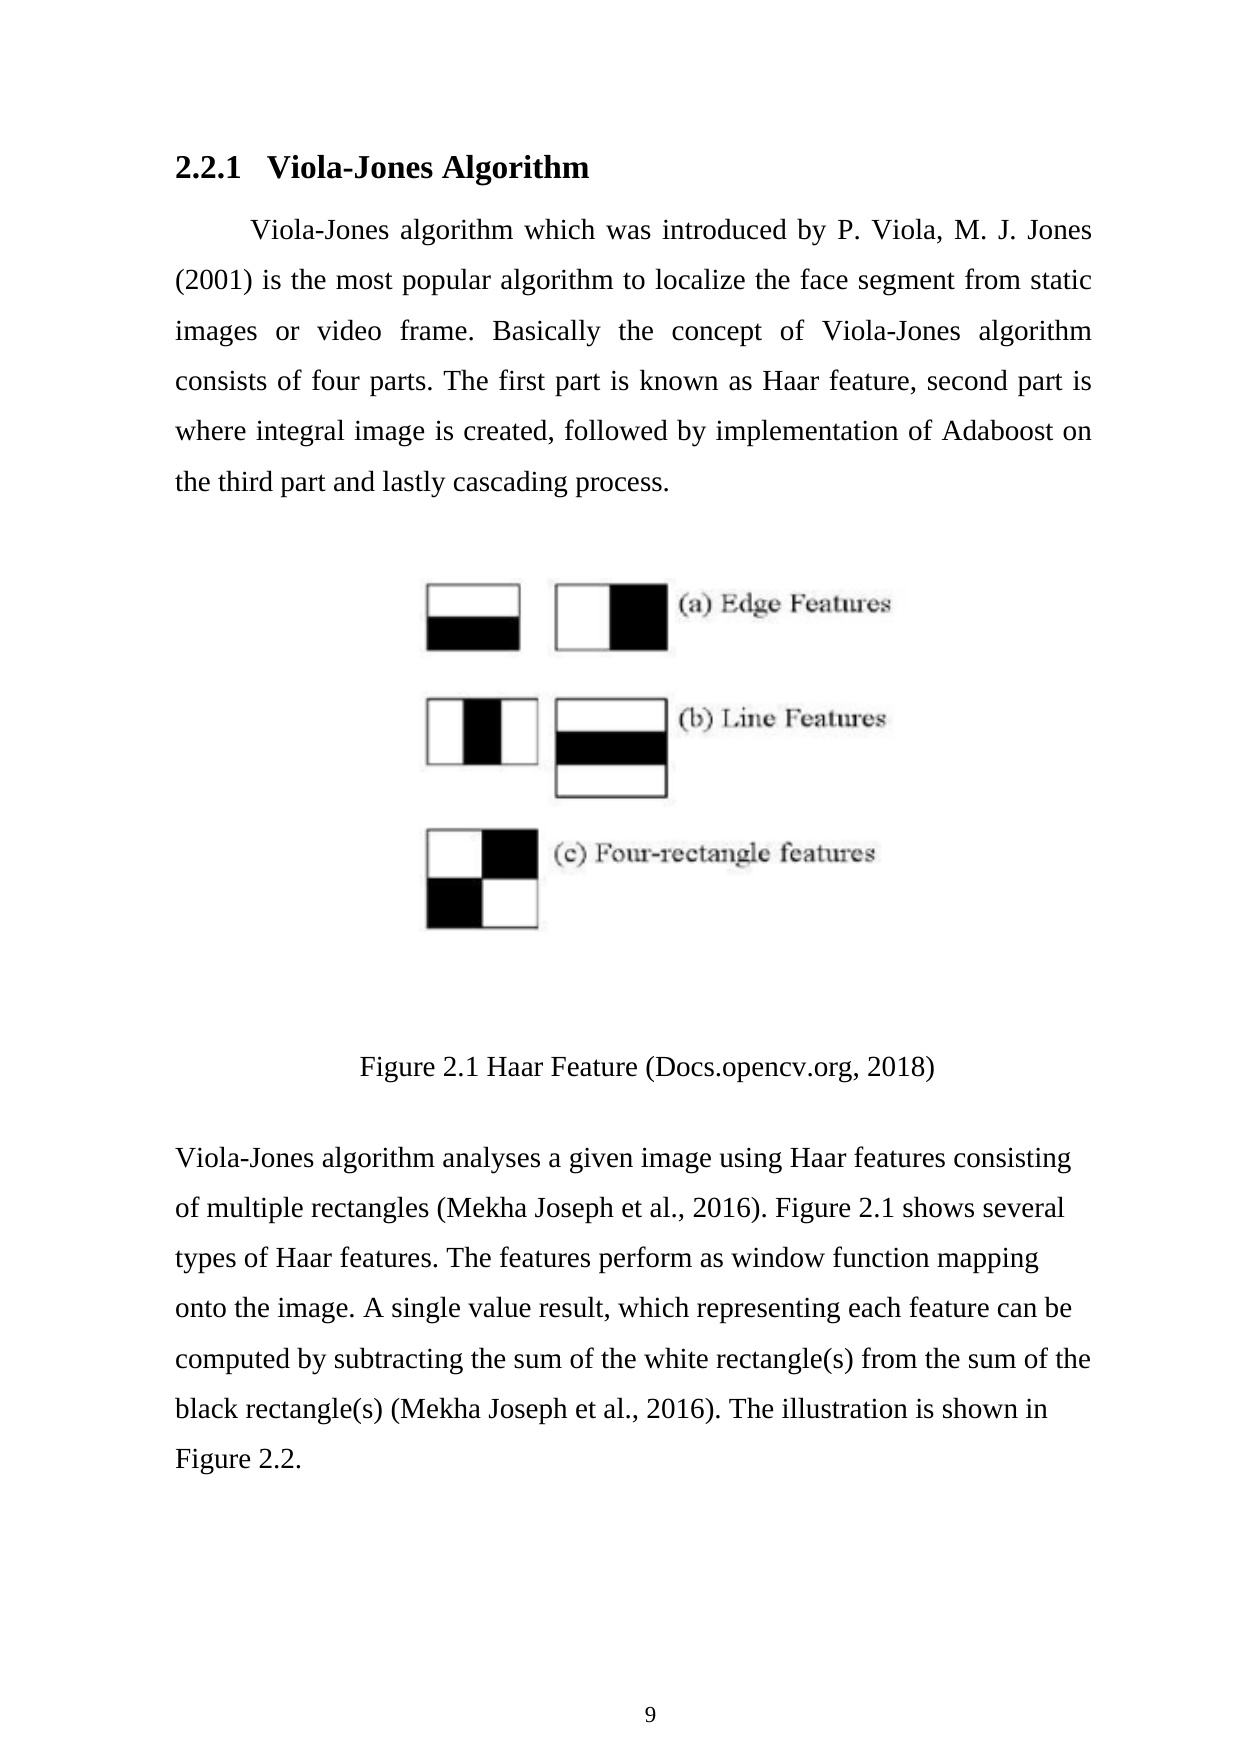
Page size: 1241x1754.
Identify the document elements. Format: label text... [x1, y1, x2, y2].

text Figure 2.1 Haar Feature (Docs.opencv.org, 2018) [175, 1049, 1119, 1082]
subtitle 2.2.1 Viola-Jones Algorithm [175, 147, 1126, 186]
text Viola-Jones algorithm which was introduced by P. Viola, M. J. Jones (2001) is the most popular algorithm to localize the face segment from static images or video frame. Basically the concept of Viola-Jones algorithm consists of four parts. The first part is known as Haar feature, second part is where integral image is created, followed by implementation of Adaboost on the third part and lastly cascading process. [175, 212, 1093, 497]
text Viola-Jones algorithm analyses a given image using Haar features consisting of multiple rectangles (Mekha Joseph et al., 2016). Figure 2.1 shows several types of Haar features. The features perform as window function mapping onto the image. A single value result, which representing each feature can be computed by subtracting the sum of the white rectangle(s) from the sum of the black rectangle(s) (Mekha Joseph et al., 2016). The illustration is shown in Figure 2.2. [175, 1140, 1093, 1475]
